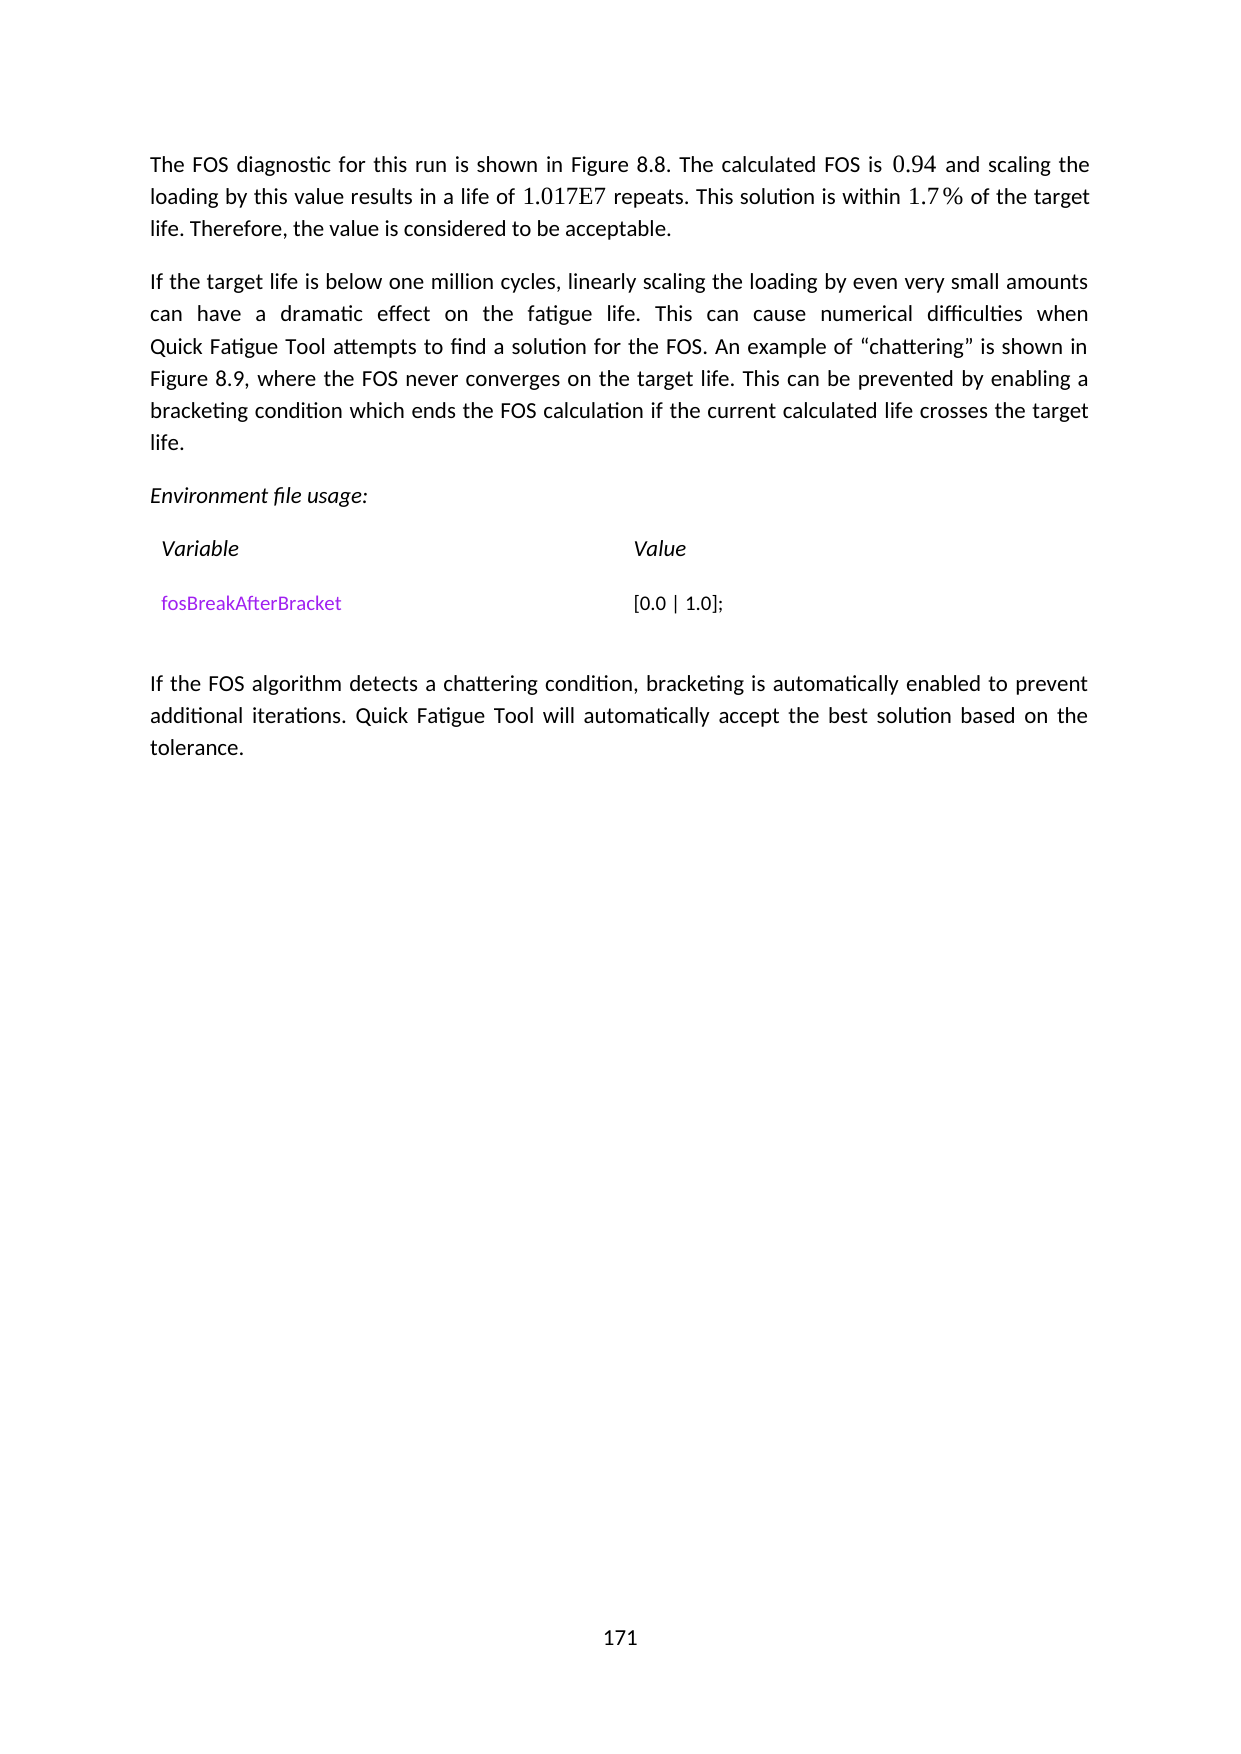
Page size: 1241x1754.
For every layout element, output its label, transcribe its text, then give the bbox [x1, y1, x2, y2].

text Environment file usage: [150, 481, 1090, 509]
text If the target life is below one million cycles, linearly scaling the loading by even very small amounts can have a dramatic effect on the fatigue life. This can cause numerical difficulties when Quick Fatigue Tool attempts to find a solution for the FOS. An example of “chattering” is shown in Figure 8.9, where the FOS never converges on the target life. This can be prevented by enabling a bracketing condition which ends the FOS calculation if the current calculated life crosses the target life. [150, 267, 1090, 456]
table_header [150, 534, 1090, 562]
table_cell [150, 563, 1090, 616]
text The FOS diagnostic for this run is shown in Figure 8.8. The calculated FOS is and scaling the loading by this value results in a life of repeats. This solution is within of the target life. Therefore, the value is considered to be acceptable. [150, 150, 1090, 242]
text If the FOS algorithm detects a chattering condition, bracketing is automatically enabled to prevent additional iterations. Quick Fatigue Tool will automatically accept the best solution based on the tolerance. [150, 669, 1090, 761]
